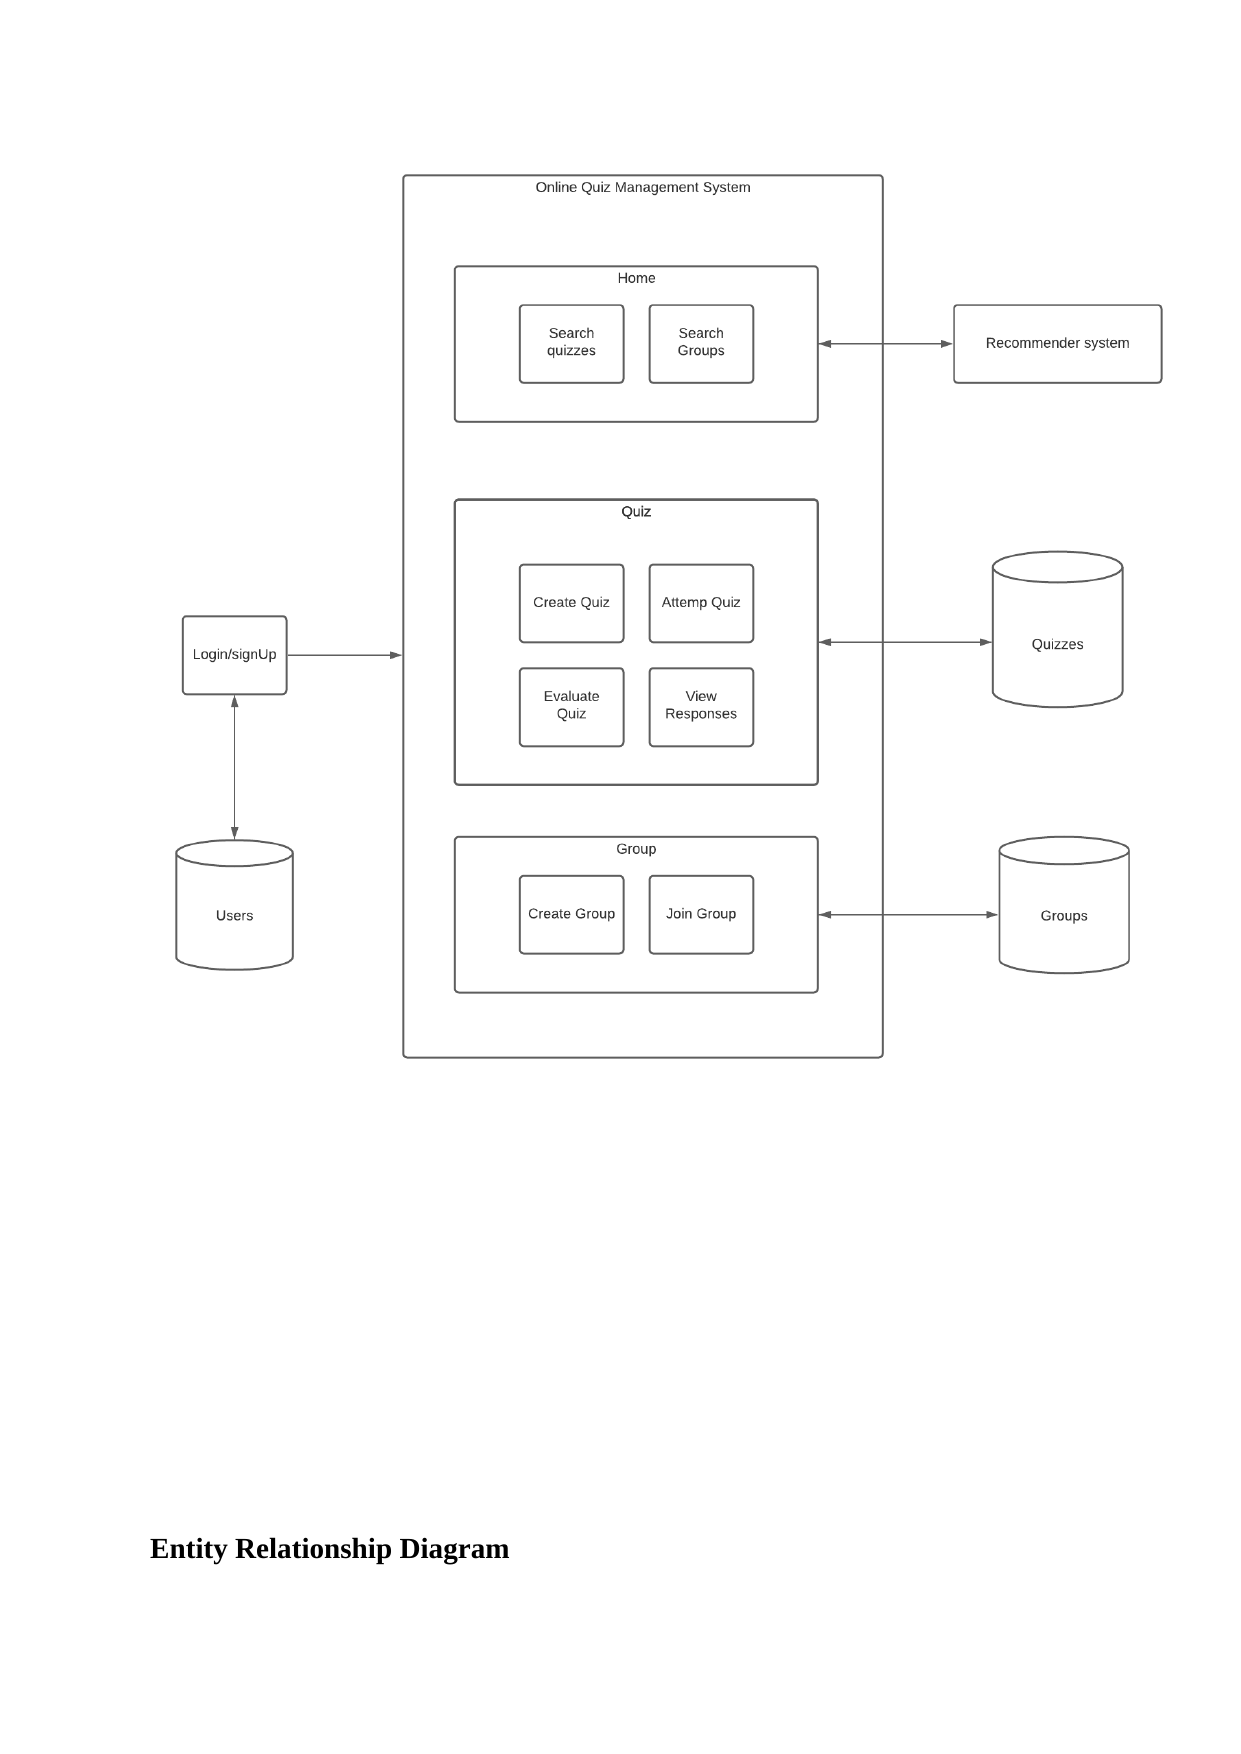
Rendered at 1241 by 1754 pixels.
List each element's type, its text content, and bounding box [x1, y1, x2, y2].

text Entity Relationship Diagram [150, 1531, 1090, 1564]
picture [150, 150, 1187, 1083]
